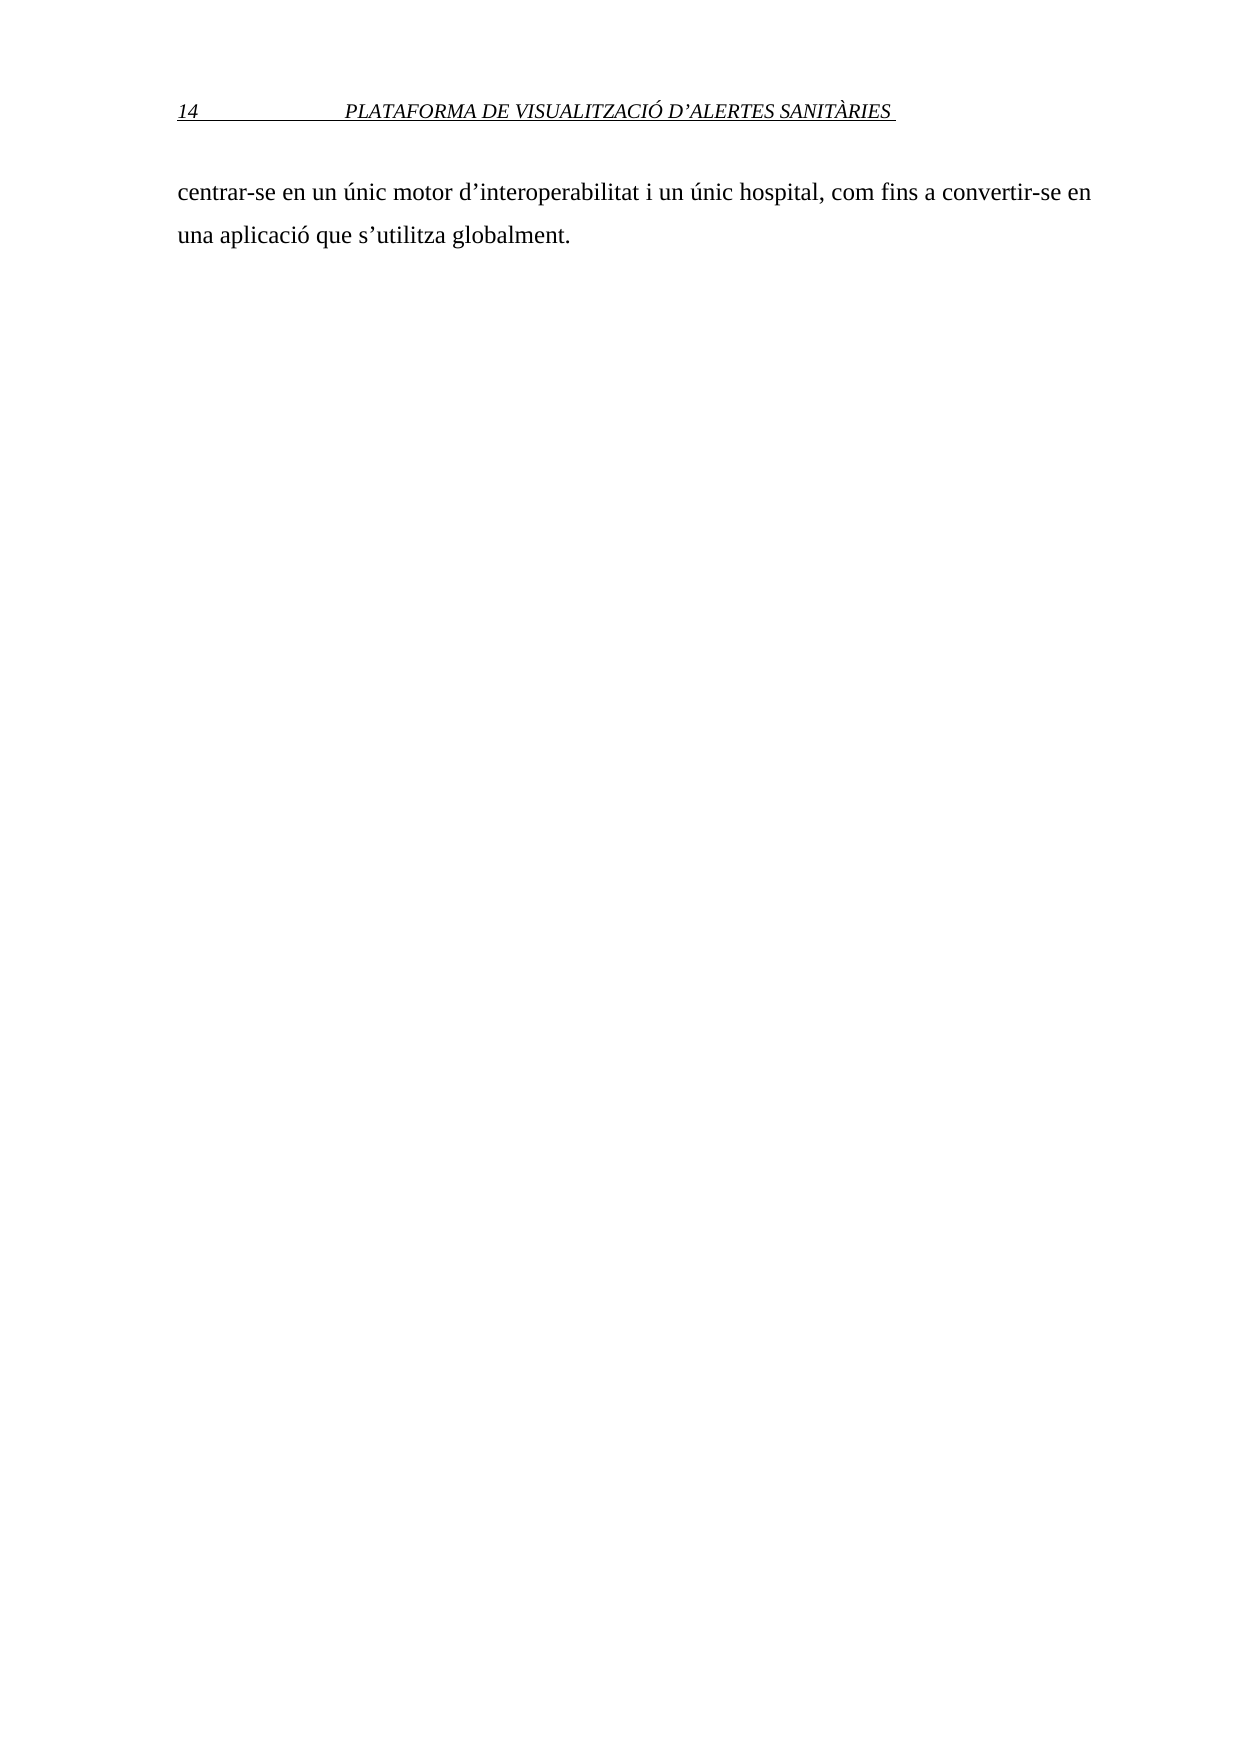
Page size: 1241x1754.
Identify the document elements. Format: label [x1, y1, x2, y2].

text [177, 177, 1092, 249]
